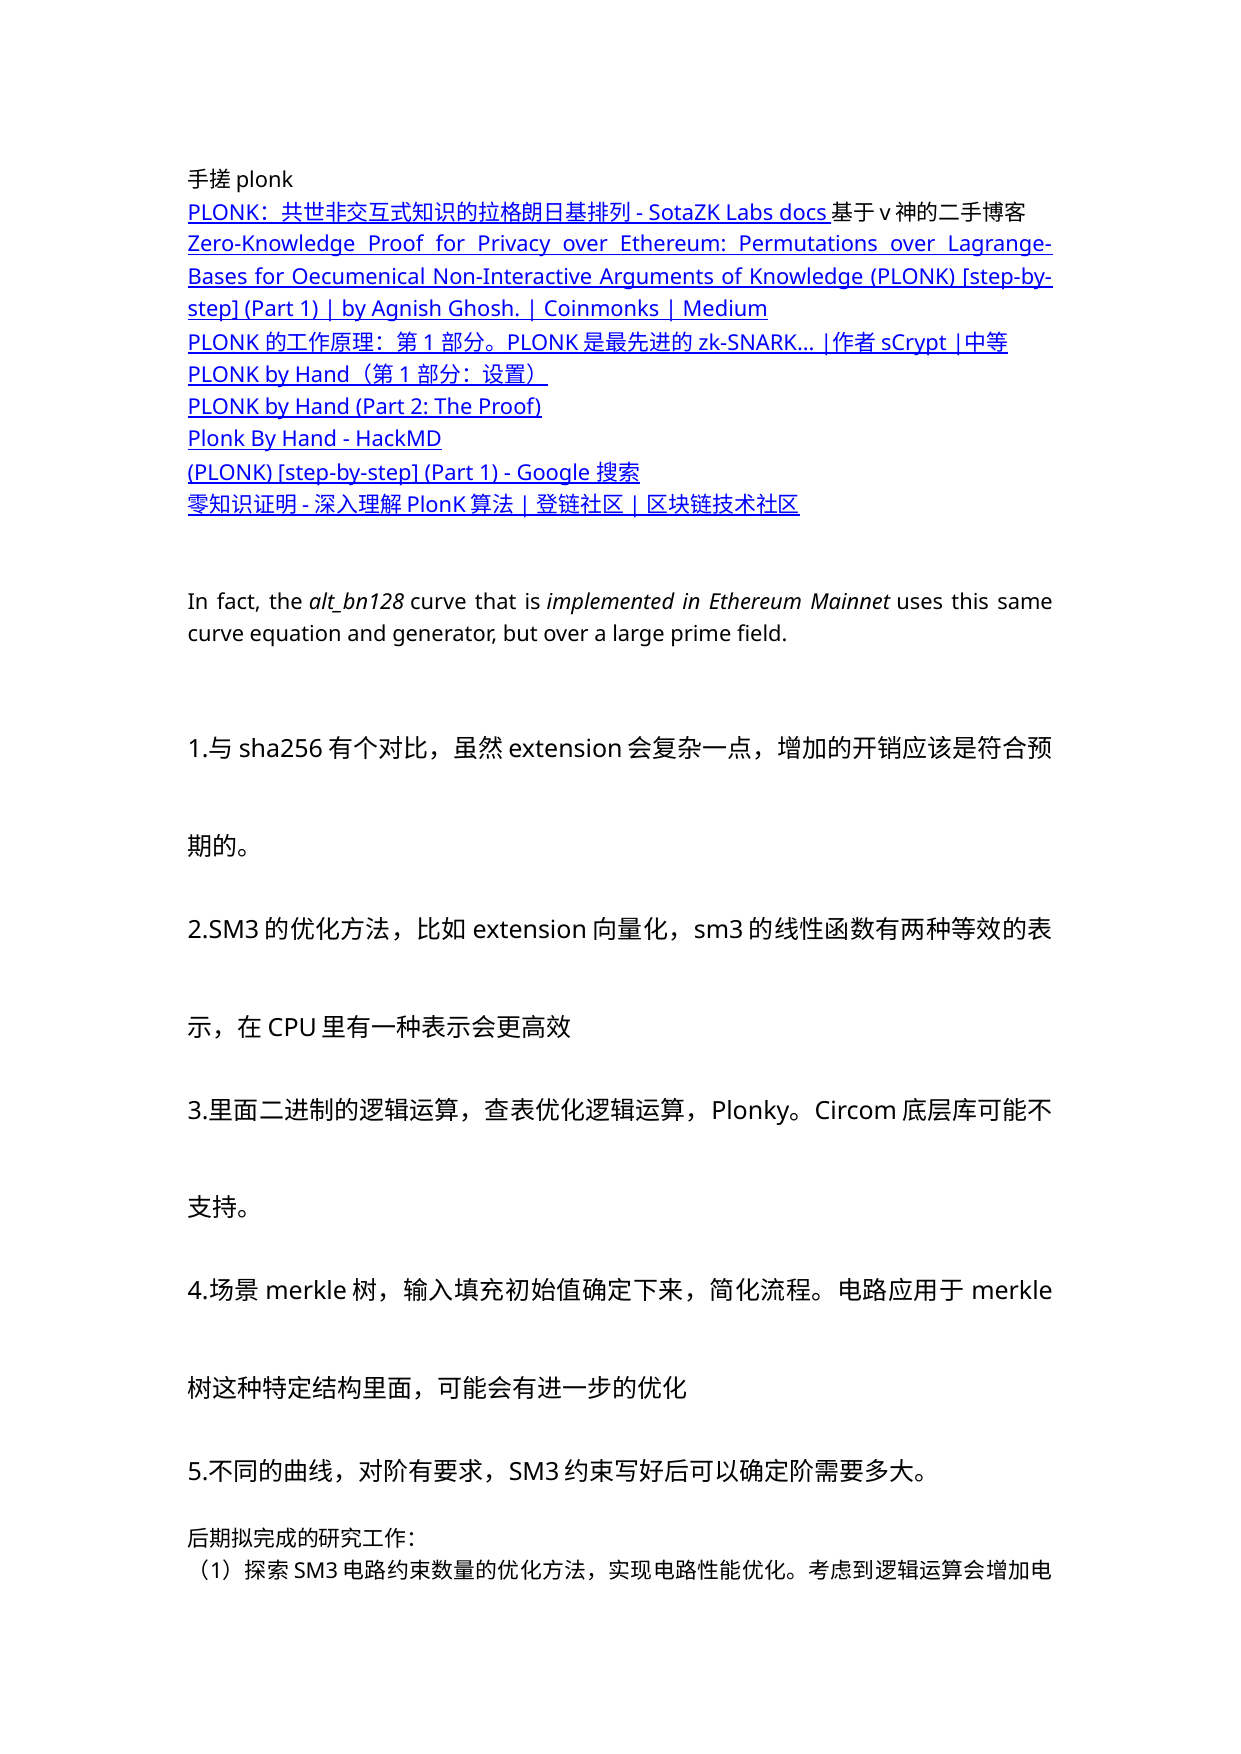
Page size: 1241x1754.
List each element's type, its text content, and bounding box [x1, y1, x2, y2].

text PLONK：共世非交互式知识的拉格朗日基排列 - SotaZK Labs docs基于v神的二手博客 [187, 194, 1053, 227]
text 手搓plonk [187, 162, 1053, 194]
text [187, 1553, 1053, 1585]
text Zero-Knowledge Proof for Privacy over Ethereum: Permutations over Lagrange-Bases for Oecumenical Non-Interactive Arguments of Knowledge (PLONK) [step-by-step] (Part 1) | by Agnish Ghosh. | Coinmonks | Medium [187, 255, 1053, 286]
text 2.SM3的优化方法，比如extension向量化，sm3的线性函数有两种等效的表示，在CPU里有一种表示会更高效 [187, 895, 1053, 1058]
text 零知识证明 - 深入理解PlonK算法 | 登链社区 | 区块链技术社区 [187, 487, 1053, 519]
text PLONK by Hand（第 1 部分：设置） [187, 357, 1053, 389]
text 3.里面二进制的逻辑运算，查表优化逻辑运算，Plonky。Circom底层库可能不支持。 [187, 1076, 1053, 1238]
text PLONK 的工作原理：第 1 部分。PLONK 是最先进的 zk-SNARK... |作者 sCrypt |中等 [187, 324, 1053, 357]
text Zero-Knowledge Proof for Privacy over Ethereum: Permutations over Lagrange-Bases for Oecumenical Non-Interactive Arguments of Knowledge (PLONK) [step-by-step] (Part 1) | by Agnish Ghosh. | Coinmonks | Medium [187, 227, 1053, 254]
text 1.与sha256有个对比，虽然extension会复杂一点，增加的开销应该是符合预期的。 [187, 714, 1053, 877]
text 4.场景merkle树，输入填充初始值确定下来，简化流程。电路应用于merkle树这种特定结构里面，可能会有进一步的优化 [187, 1256, 1053, 1419]
text Plonk By Hand - HackMD [187, 422, 1053, 454]
text In fact, the alt_bn128 curve that is implemented in Ethereum Mainnet uses this same curve equation and generator, but over a large prime field. [187, 584, 1053, 649]
text PLONK by Hand (Part 2: The Proof) [187, 389, 1053, 422]
text Zero-Knowledge Proof for Privacy over Ethereum: Permutations over Lagrange-Bases for Oecumenical Non-Interactive Arguments of Knowledge (PLONK) [step-by-step] (Part 1) | by Agnish Ghosh. | Coinmonks | Medium [187, 287, 1053, 324]
text 5.不同的曲线，对阶有要求，SM3约束写好后可以确定阶需要多大。 [187, 1437, 1053, 1502]
text (PLONK) [step-by-step] (Part 1) - Google 搜索 [187, 454, 1053, 487]
text 后期拟完成的研究工作： [187, 1520, 1053, 1553]
